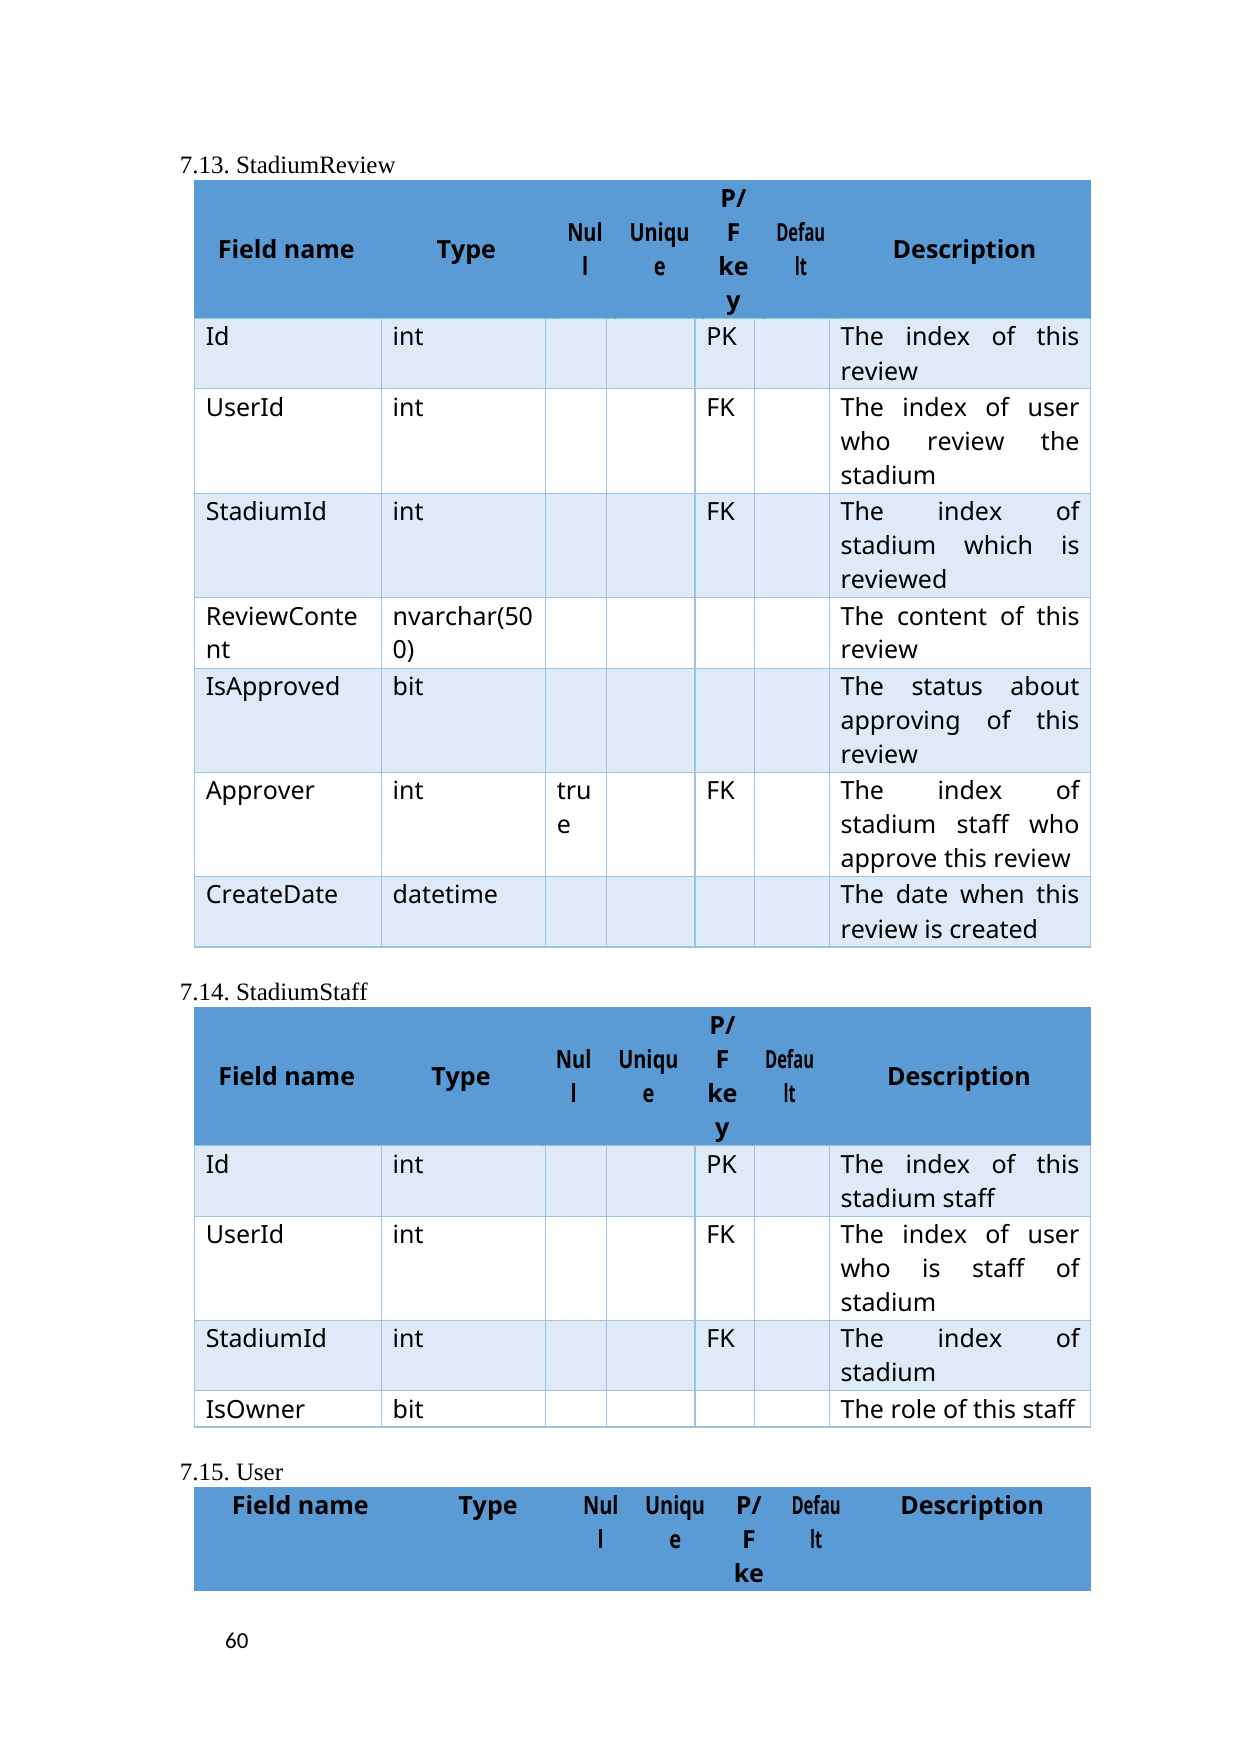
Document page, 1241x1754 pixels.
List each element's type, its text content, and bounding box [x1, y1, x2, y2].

table_cell PK [696, 1146, 754, 1216]
table_cell The index of stadium staff who approve this review [830, 773, 1090, 876]
table_cell [607, 389, 694, 493]
table_cell The content of this review [830, 598, 1090, 667]
table_cell [546, 669, 606, 772]
table_header Unique [632, 1488, 718, 1590]
table_cell [607, 1146, 694, 1216]
subtitle User [179, 1457, 1091, 1486]
table_cell [755, 494, 829, 597]
table_cell [607, 773, 694, 876]
table_cell [546, 319, 606, 388]
table_cell FK [696, 494, 754, 597]
table_header Null [555, 181, 615, 318]
table_cell [755, 389, 829, 493]
table_cell [546, 1391, 606, 1426]
table_cell true [546, 773, 606, 876]
table_header Default [779, 1488, 853, 1590]
table_cell [607, 598, 694, 667]
table_cell StadiumId [195, 1321, 381, 1390]
table_cell The index of this stadium staff [830, 1146, 1090, 1216]
table_cell IsOwner [195, 1391, 381, 1426]
table_cell nvarchar(500) [382, 598, 545, 667]
table_cell StadiumId [195, 494, 381, 597]
table_cell [755, 773, 829, 876]
table_cell bit [382, 669, 545, 772]
table_cell [696, 1391, 754, 1426]
table_header Null [570, 1488, 631, 1590]
table_header Unique [616, 181, 703, 318]
table_cell [607, 669, 694, 772]
table_header Default [753, 1008, 826, 1145]
table_header Field name [195, 181, 377, 318]
table_cell The date when this review is created [830, 877, 1090, 946]
table_cell The index of user who is staff of stadium [830, 1217, 1090, 1320]
table_cell Id [195, 1146, 381, 1216]
table_cell [755, 669, 829, 772]
table_cell [607, 877, 694, 946]
table_header Type [379, 1008, 542, 1145]
table_cell [546, 598, 606, 667]
table_cell int [382, 389, 545, 493]
table_cell FK [696, 1321, 754, 1390]
table_cell int [382, 1217, 545, 1320]
table_cell [546, 877, 606, 946]
table_cell CreateDate [195, 877, 381, 946]
table_cell [755, 877, 829, 946]
table_header Default [764, 181, 837, 318]
table_cell [607, 1321, 694, 1390]
table_cell datetime [382, 877, 545, 946]
table_cell UserId [195, 389, 381, 493]
table_cell The role of this staff [830, 1391, 1090, 1426]
table_cell IsApproved [195, 669, 381, 772]
table_cell [755, 1217, 829, 1320]
table_cell [546, 1217, 606, 1320]
table_cell int [382, 773, 545, 876]
table_cell [546, 494, 606, 597]
table_cell PK [696, 319, 754, 388]
table_header Description [854, 1488, 1090, 1590]
table_cell [607, 494, 694, 597]
table_cell [755, 1391, 829, 1426]
table_cell The index of stadium [830, 1321, 1090, 1390]
table_cell Approver [195, 773, 381, 876]
table_cell The status about approving of this review [830, 669, 1090, 772]
table_cell FK [696, 389, 754, 493]
table_cell The index of this review [830, 319, 1090, 388]
table_header Description [838, 181, 1090, 318]
table_cell The index of user who review the stadium [830, 389, 1090, 493]
table_cell FK [696, 1217, 754, 1320]
subtitle StadiumReview [179, 150, 1091, 179]
table_cell Id [195, 319, 381, 388]
table_cell UserId [195, 1217, 381, 1320]
table_cell [755, 598, 829, 667]
table_header Type [406, 1488, 569, 1590]
table_cell [546, 389, 606, 493]
table_header Unique [605, 1008, 692, 1145]
table_header Null [543, 1008, 604, 1145]
table_cell ReviewContent [195, 598, 381, 667]
table_cell [546, 1321, 606, 1390]
table_cell int [382, 319, 545, 388]
table_header P/F key [693, 1008, 752, 1145]
subtitle StadiumStaff [179, 977, 1091, 1006]
table_cell [607, 1217, 694, 1320]
table_cell [755, 1321, 829, 1390]
table_cell The index of stadium which is reviewed [830, 494, 1090, 597]
table_header P/F key [704, 181, 763, 318]
table_cell [607, 1391, 694, 1426]
table_cell bit [382, 1391, 545, 1426]
table_header Type [378, 181, 554, 318]
table_header P/F key [719, 1488, 778, 1590]
table_cell [696, 877, 754, 946]
table_cell [755, 1146, 829, 1216]
table_header Field name [195, 1008, 378, 1145]
table_cell int [382, 1146, 545, 1216]
table_cell FK [696, 773, 754, 876]
table_cell [696, 598, 754, 667]
table_header Field name [195, 1488, 405, 1590]
table_cell [546, 1146, 606, 1216]
table_cell [755, 319, 829, 388]
table_header Description [827, 1008, 1090, 1145]
table_cell int [382, 494, 545, 597]
table_cell [696, 669, 754, 772]
table_cell [607, 319, 694, 388]
table_cell int [382, 1321, 545, 1390]
